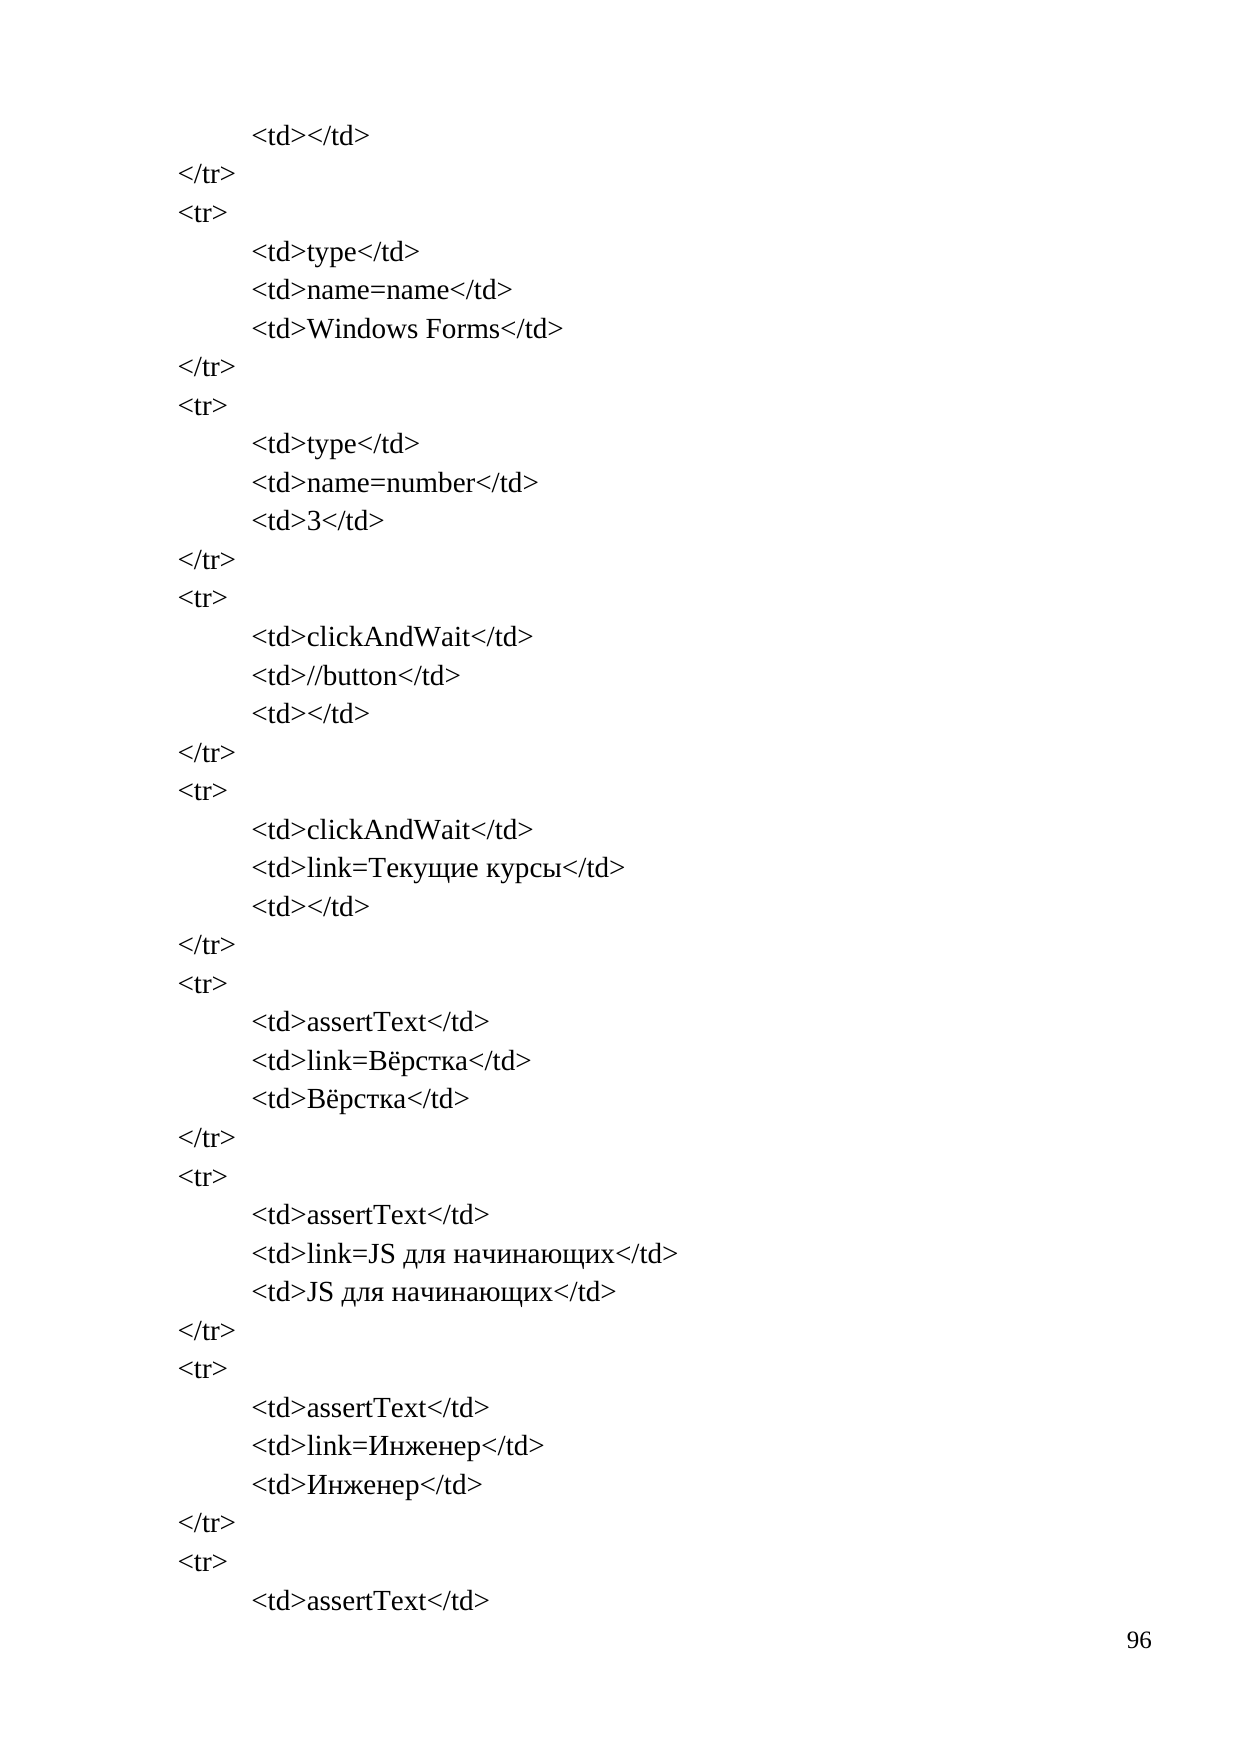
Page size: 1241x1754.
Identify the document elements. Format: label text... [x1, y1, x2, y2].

text <tr> [177, 195, 1152, 229]
text <td>JS для начинающих</td> [177, 1274, 1152, 1308]
text <td>assertText</td> [177, 1197, 1152, 1231]
text <td>link=JS для начинающих</td> [177, 1236, 1152, 1269]
text <td>assertText</td> [177, 1004, 1152, 1038]
text <td>link=Вёрстка</td> [177, 1043, 1152, 1077]
text </tr> [177, 349, 1152, 383]
text <td>name=number</td> [177, 465, 1152, 498]
text </tr> [177, 157, 1152, 190]
text <td>//button</td> [177, 658, 1152, 691]
text <td>clickAndWait</td> [177, 812, 1152, 845]
text <td></td> [177, 696, 1152, 730]
text <td>type</td> [177, 234, 1152, 267]
text <tr> [177, 1544, 1152, 1578]
text <tr> [177, 388, 1152, 421]
text <td>type</td> [177, 426, 1152, 460]
text <td>3</td> [177, 503, 1152, 537]
text </tr> [177, 1506, 1152, 1539]
text <td>Windows Forms</td> [177, 311, 1152, 344]
text <tr> [177, 773, 1152, 807]
text </tr> [177, 1313, 1152, 1346]
text </tr> [177, 927, 1152, 961]
text <td></td> [177, 889, 1152, 922]
text <tr> [177, 1351, 1152, 1385]
text <td>assertText</td> [177, 1390, 1152, 1423]
text </tr> [177, 1120, 1152, 1154]
text <td></td> [177, 118, 1152, 152]
text <td>link=Текущие курсы</td> [177, 850, 1152, 884]
text <td>Вёрстка</td> [177, 1082, 1152, 1115]
text </tr> [177, 542, 1152, 576]
text <td>clickAndWait</td> [177, 619, 1152, 653]
text <tr> [177, 581, 1152, 614]
text </tr> [177, 735, 1152, 768]
text <tr> [177, 966, 1152, 999]
text <tr> [177, 1159, 1152, 1192]
text <td>name=name</td> [177, 272, 1152, 306]
text <td>Инженер</td> [177, 1467, 1152, 1501]
text <td>link=Инженер</td> [177, 1428, 1152, 1462]
text <td>assertText</td> [177, 1583, 1152, 1616]
